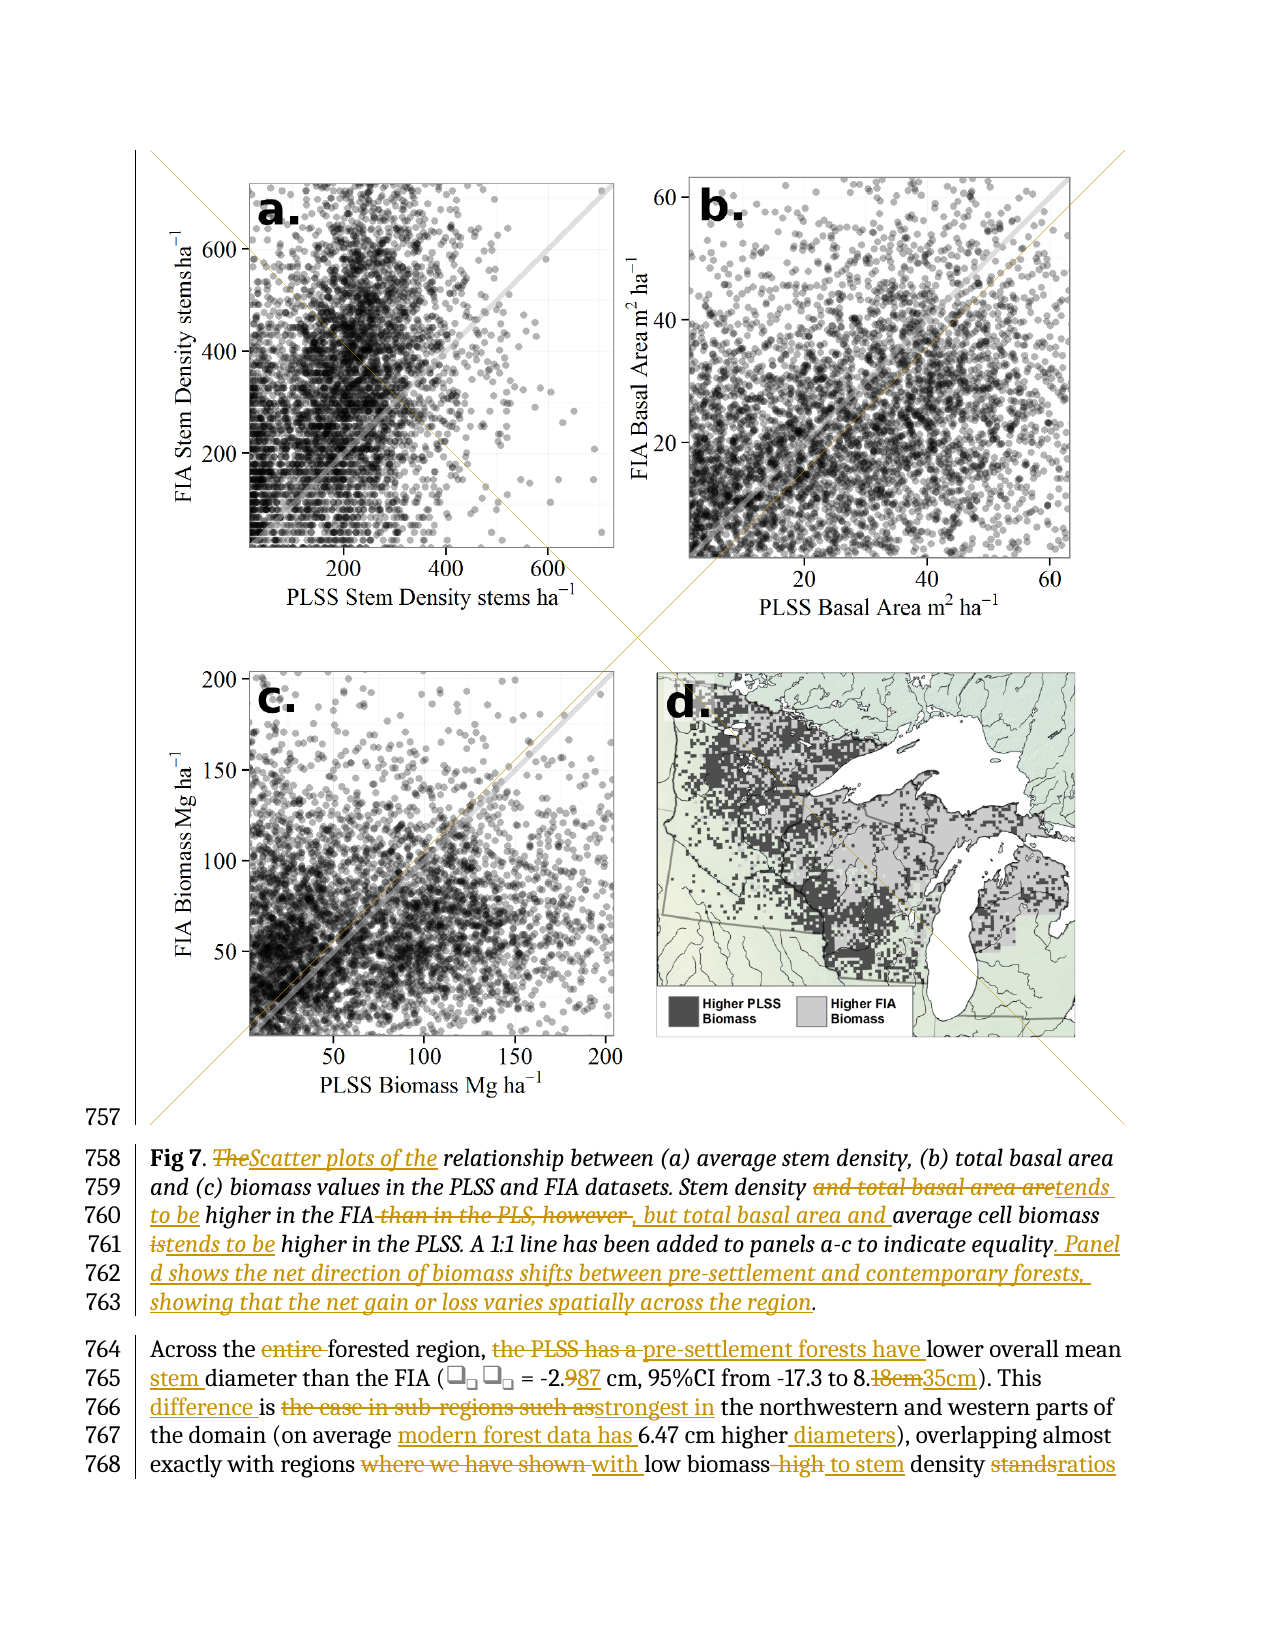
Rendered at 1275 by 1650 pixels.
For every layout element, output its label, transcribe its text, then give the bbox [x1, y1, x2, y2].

picture [152, 639, 1123, 1125]
picture [639, 152, 1125, 1123]
picture [152, 150, 1123, 636]
text Fig 7. relationship between (a) average stem density, (b) total basal area and (c) biomass values in the PLSS and FIA datasets. Stem density higher in the FIAaverage cell biomass higher in the PLSS. A 1:1 line has been added to panels a-c to indicate equality. [150, 1144, 1125, 1316]
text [150, 1335, 1125, 1479]
picture [150, 152, 636, 1123]
